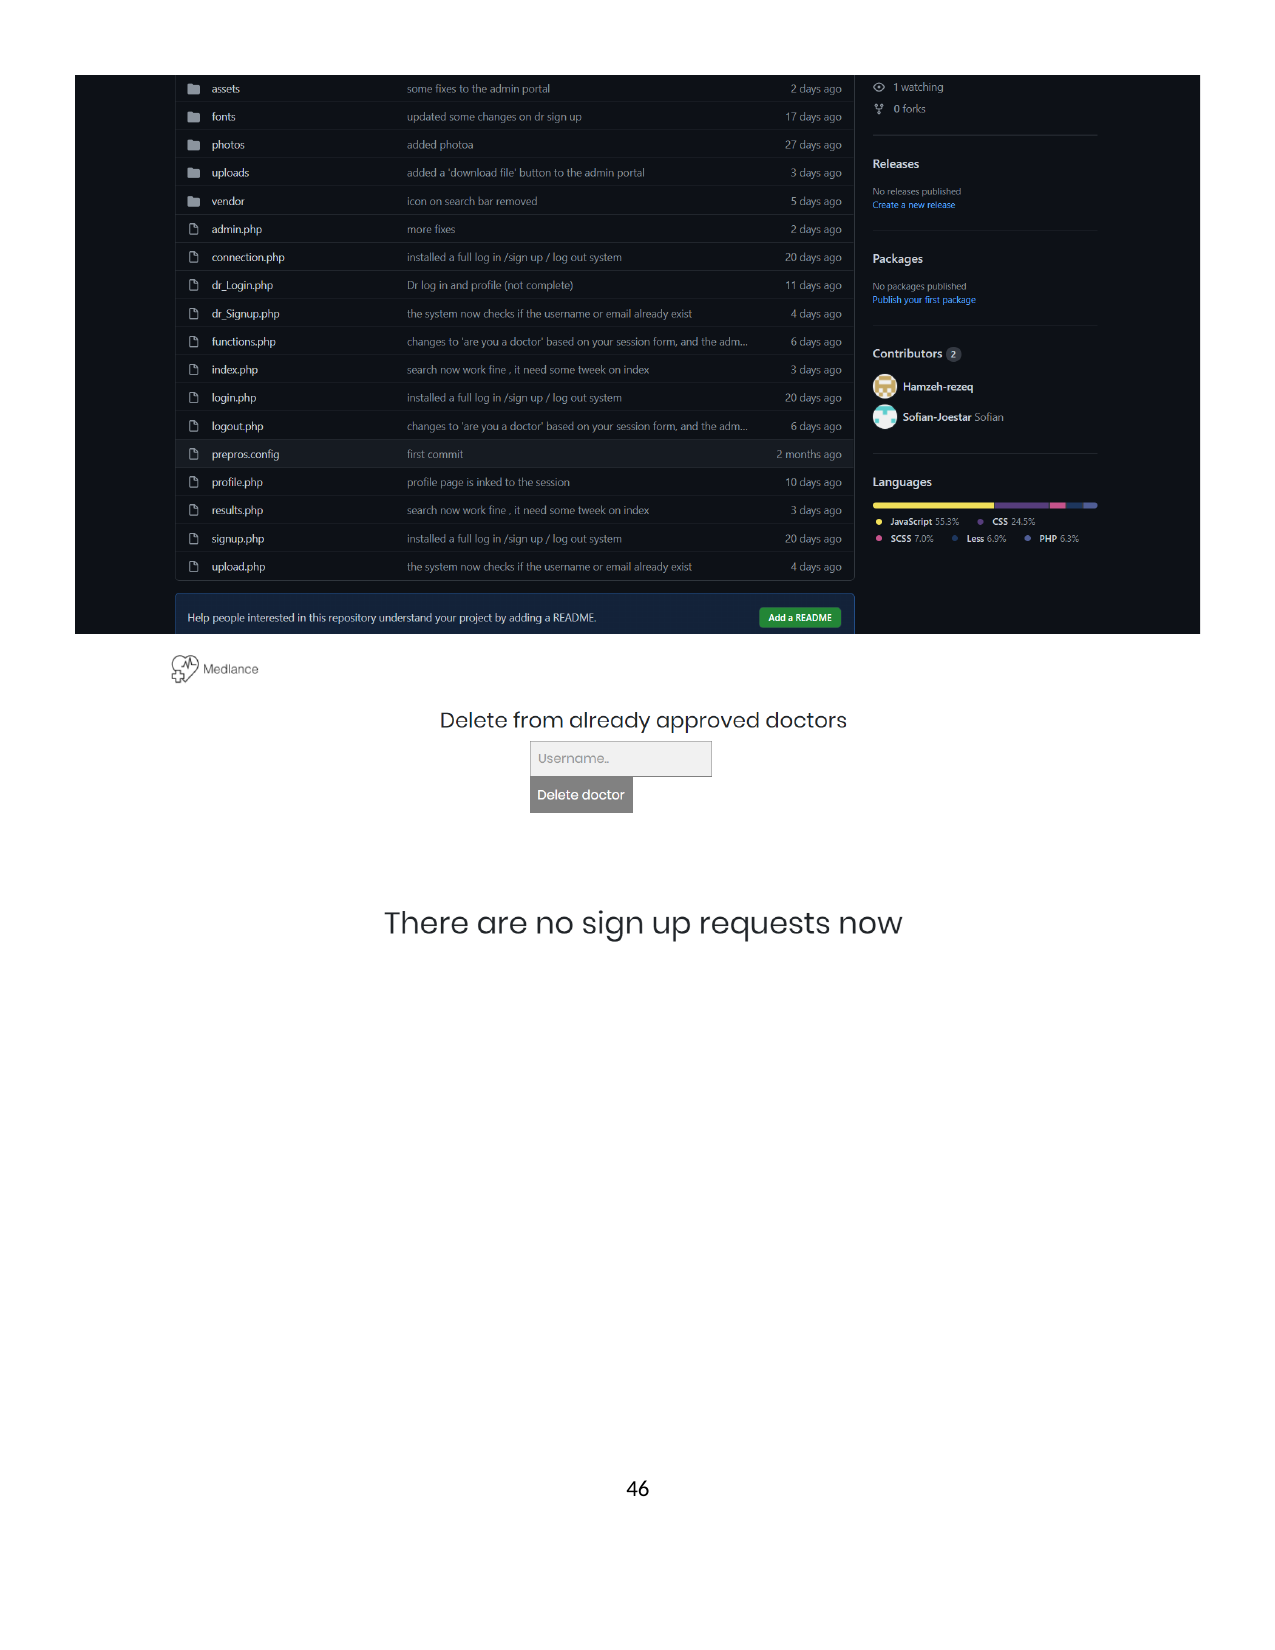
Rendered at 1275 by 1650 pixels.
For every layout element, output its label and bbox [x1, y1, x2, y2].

picture [75, 75, 1200, 634]
picture [75, 635, 1200, 1194]
